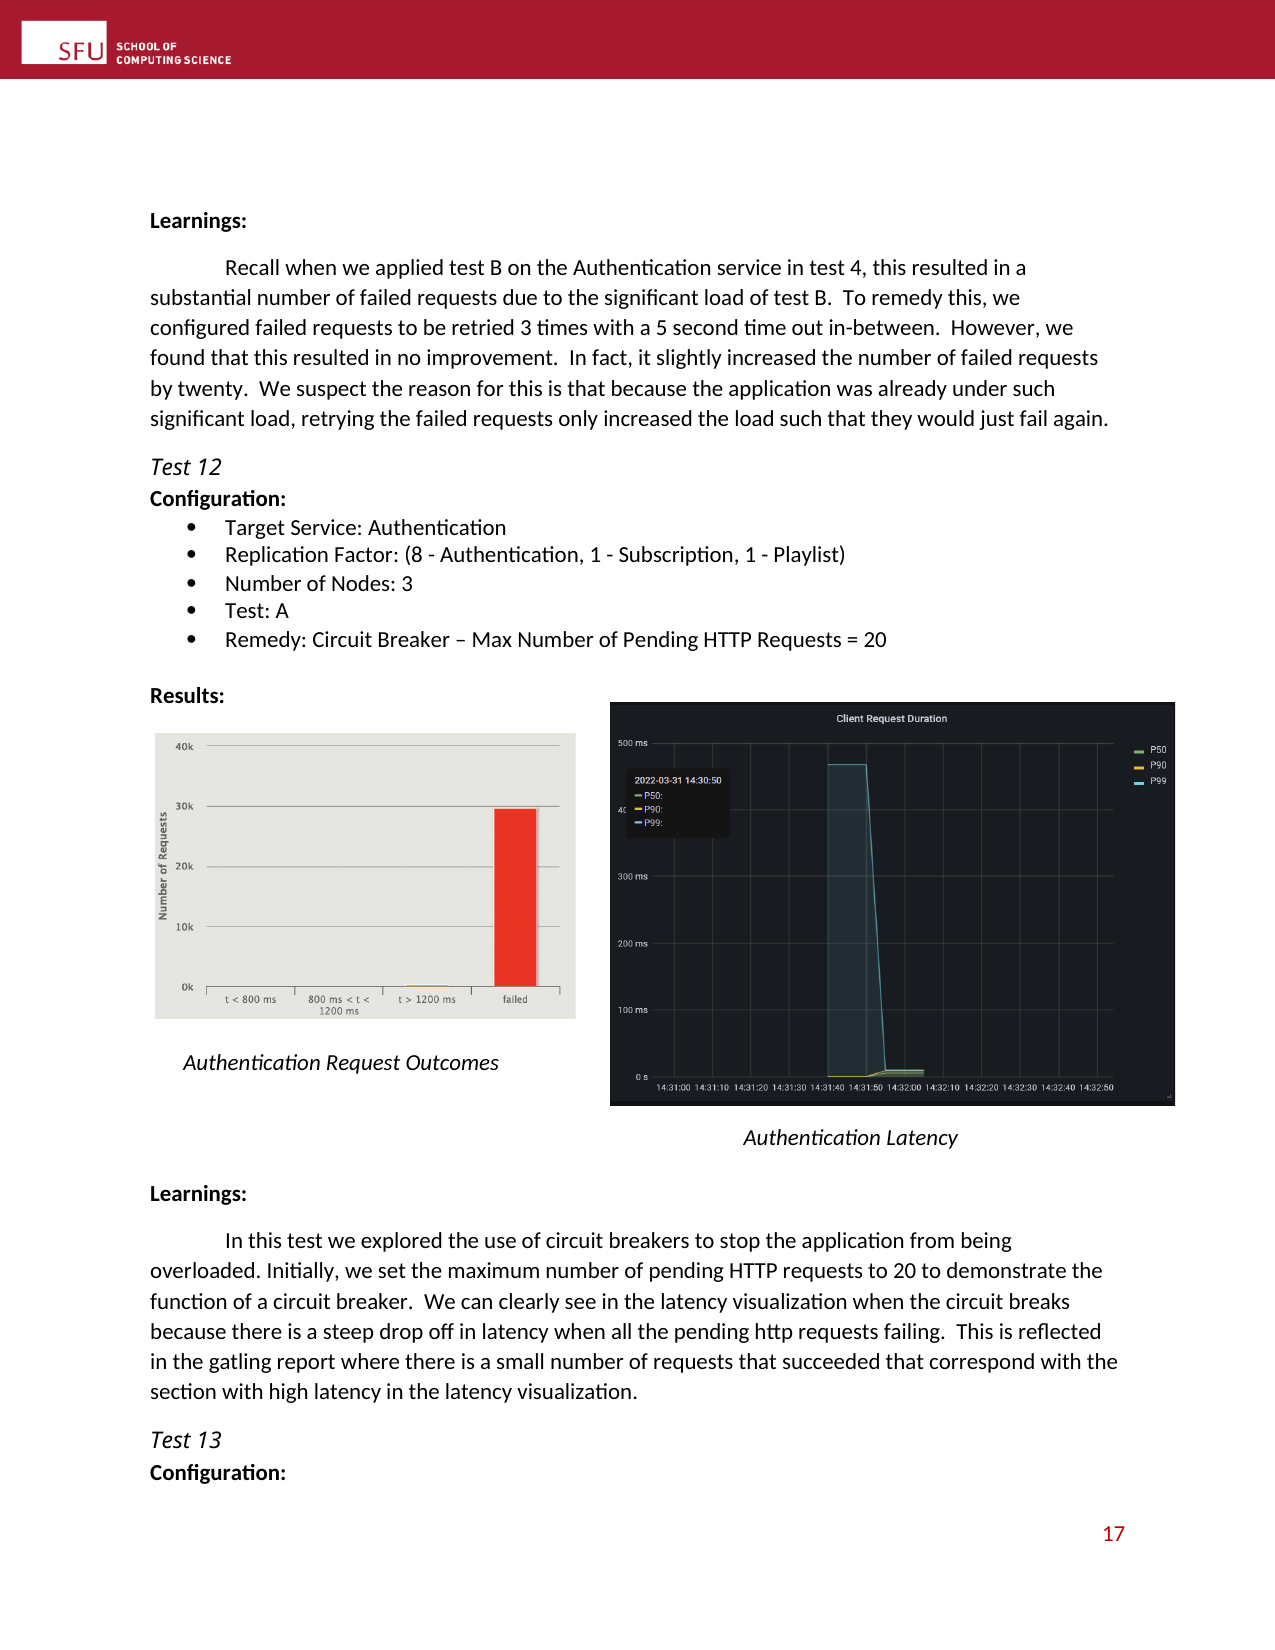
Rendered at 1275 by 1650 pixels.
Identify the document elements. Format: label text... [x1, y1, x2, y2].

subtitle Test 13 [150, 1424, 1125, 1456]
text Configuration: [150, 484, 1125, 513]
text In this test we explored the use of circuit breakers to stop the application from being overloaded. Initially, we set the maximum number of pending HTTP requests to 20 to demonstrate the function of a circuit breaker. We can clearly see in the latency visualization when the circuit breaks because there is a steep drop off in latency when all the pending http requests failing. This is reflected in the gatling report where there is a small number of requests that succeeded that correspond with the section with high latency in the latency visualization. [150, 1226, 1125, 1406]
text Learnings: [150, 1179, 1125, 1208]
picture [609, 702, 1175, 1106]
list Target Service: Authentication [187, 513, 1125, 541]
subtitle Test 12 [150, 451, 1125, 482]
text Learnings: [150, 206, 1125, 234]
text Recall when we applied test B on the Authentication service in test 4, this resulted in a substantial number of failed requests due to the significant load of test B. To remedy this, we configured failed requests to be retried 3 times with a 5 second time out in-between. However, we found that this resulted in no improvement. In fact, it slightly increased the number of failed requests by twenty. We suspect the reason for this is that because the application was already under such significant load, retrying the failed requests only increased the load such that they would just fail again. [150, 253, 1125, 432]
picture [0, 0, 1275, 79]
list Replication Factor: (8 - Authentication, 1 - Subscription, 1 - Playlist) [187, 541, 1125, 569]
list Test: A [187, 597, 1125, 625]
text Results: [150, 681, 1125, 709]
picture [154, 733, 576, 1019]
list Remedy: Circuit Breaker – Max Number of Pending HTTP Requests = 20 [187, 625, 1125, 653]
text Configuration: [150, 1458, 1125, 1486]
list Number of Nodes: 3 [187, 569, 1125, 597]
